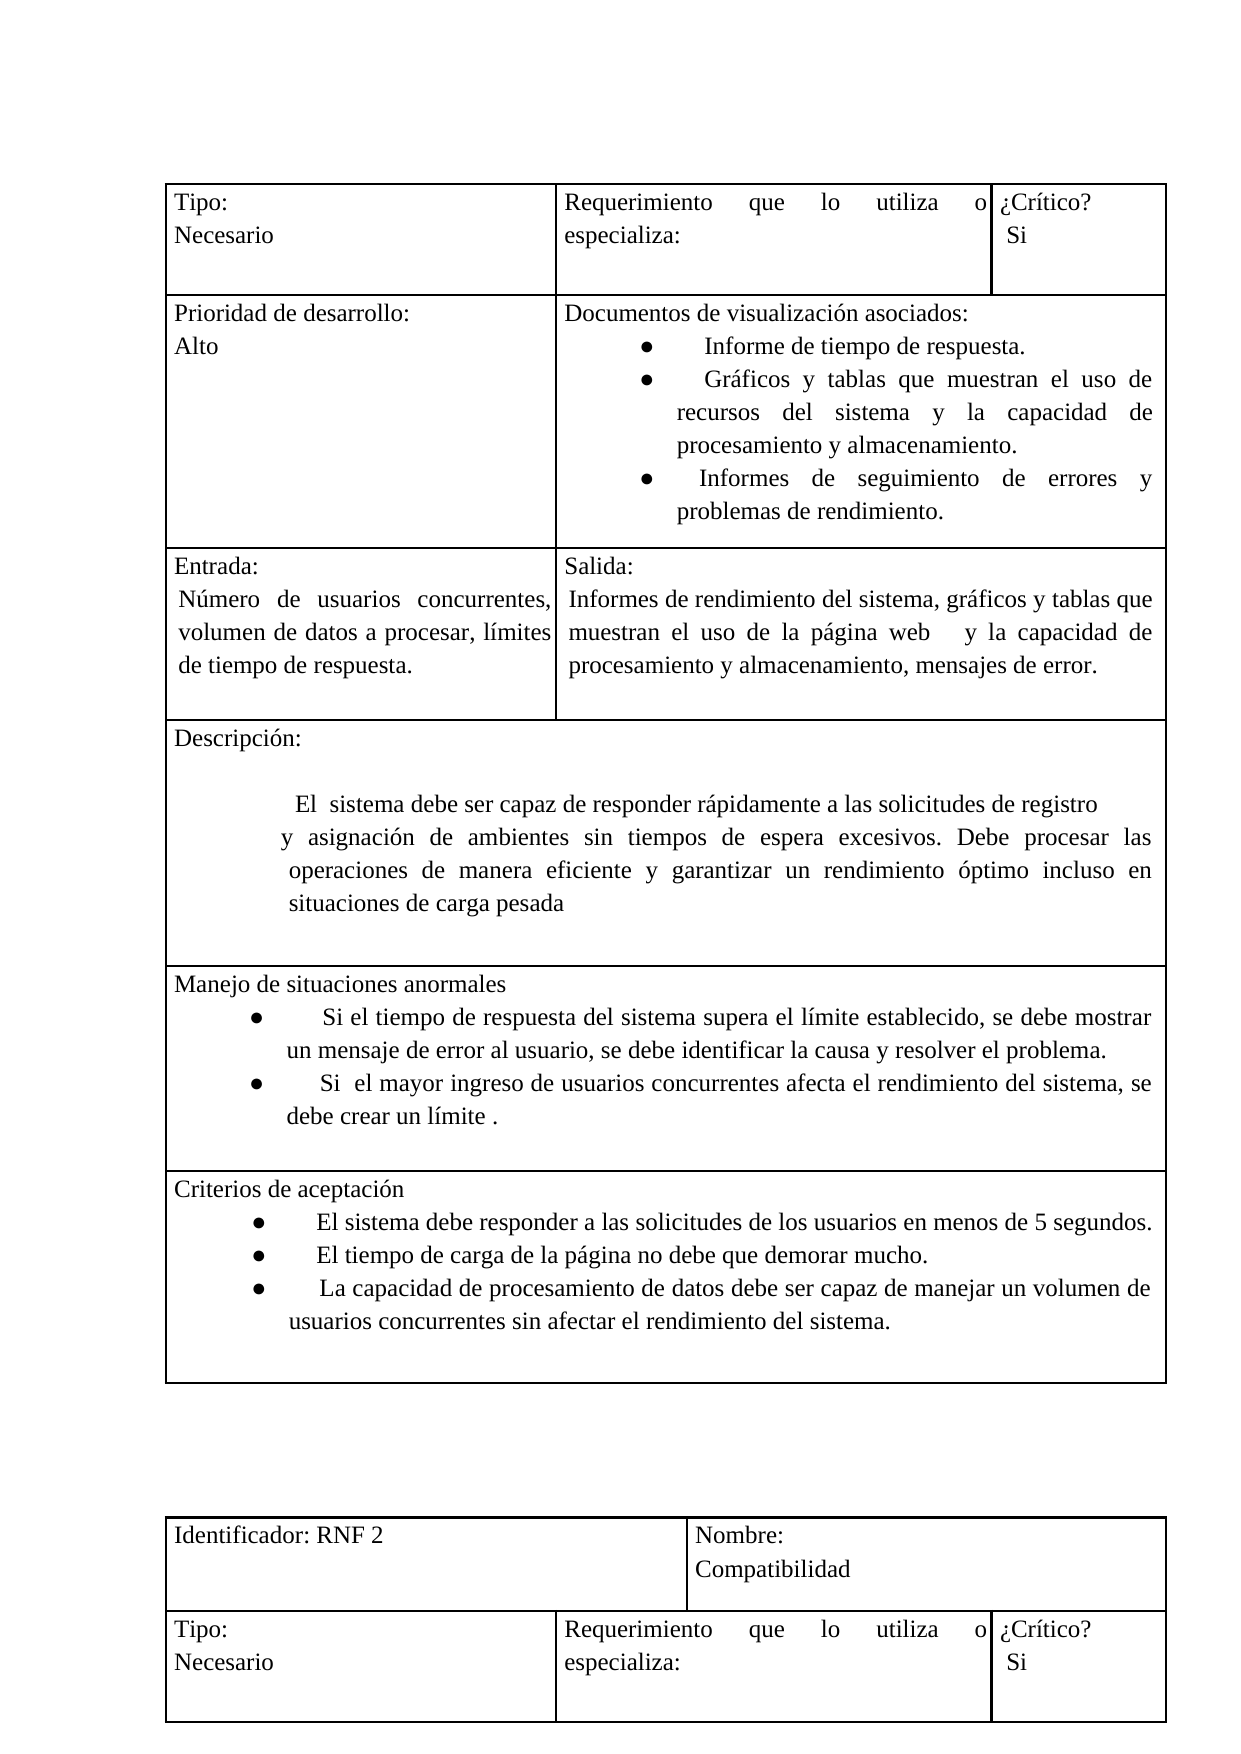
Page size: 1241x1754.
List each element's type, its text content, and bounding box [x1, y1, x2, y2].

table_cell ¿Crítico? Si [993, 185, 1165, 294]
table_cell Requerimiento que lo utiliza o especializa: [557, 185, 990, 294]
table_cell ¿Crítico? Si [993, 1612, 1165, 1721]
table_cell Manejo de situaciones anormales ● Si el tiempo de respuesta del sistema supera el límite establecido, se debe mostrar un mensaje de error al usuario, se debe identificar la causa y resolver el problema. ● Si el mayor ingreso de usuarios concurrentes afecta el rendimiento del sistema, se debe crear un límite . [167, 967, 1165, 1169]
table_cell Entrada: Número de usuarios concurrentes, volumen de datos a procesar, límites de tiempo de respuesta. [167, 549, 555, 719]
table_header Identificador: RNF 2 [167, 1519, 686, 1610]
table_cell Descripción: El sistema debe ser capaz de responder rápidamente a las solicitudes de registro y asignación de ambientes sin tiempos de espera excesivos. Debe procesar las operaciones de manera eficiente y garantizar un rendimiento óptimo incluso en situaciones de carga pesada [167, 721, 1165, 965]
table_cell Prioridad de desarrollo: Alto [167, 296, 555, 547]
table_cell Documentos de visualización asociados: ● Informe de tiempo de respuesta. ● Gráficos y tablas que muestran el uso de recursos del sistema y la capacidad de procesamiento y almacenamiento. ● Informes de seguimiento de errores y problemas de rendimiento. [557, 296, 1165, 547]
table_cell Salida: Informes de rendimiento del sistema, gráficos y tablas que muestran el uso de la página web y la capacidad de procesamiento y almacenamiento, mensajes de error. [557, 549, 1165, 719]
table_cell Tipo: Necesario [167, 185, 555, 294]
table_cell Requerimiento que lo utiliza o especializa: [557, 1612, 990, 1721]
table_cell Tipo: Necesario [167, 1612, 555, 1721]
table_header Nombre: Compatibilidad [688, 1519, 1165, 1610]
table_cell Criterios de aceptación ● El sistema debe responder a las solicitudes de los usuarios en menos de 5 segundos. ● El tiempo de carga de la página no debe que demorar mucho. ● La capacidad de procesamiento de datos debe ser capaz de manejar un volumen de usuarios concurrentes sin afectar el rendimiento del sistema. [167, 1172, 1165, 1382]
